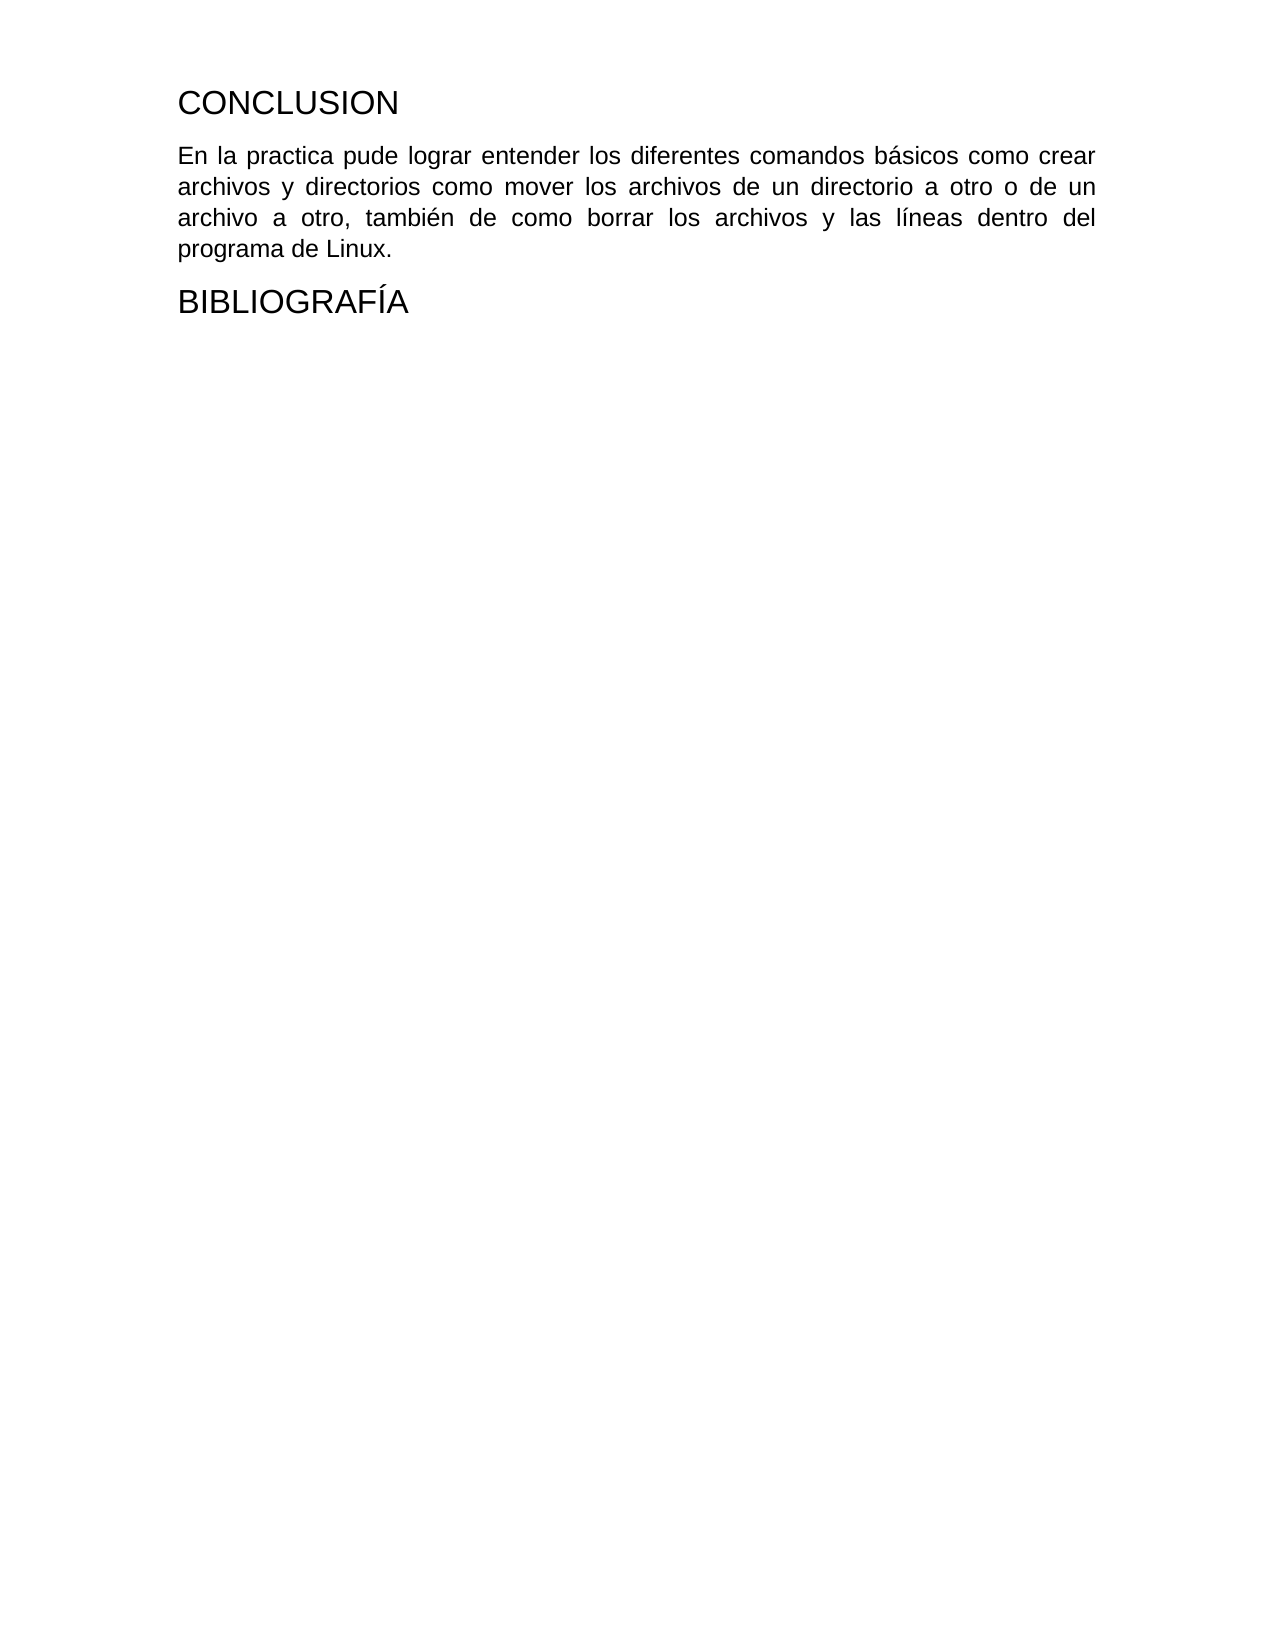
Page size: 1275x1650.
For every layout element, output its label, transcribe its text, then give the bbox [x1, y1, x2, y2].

text CONCLUSION [177, 83, 1098, 121]
text En la practica pude lograr entender los diferentes comandos básicos como crear archivos y directorios como mover los archivos de un directorio a otro o de un archivo a otro, también de como borrar los archivos y las líneas dentro del programa de Linux. [177, 141, 1098, 263]
text BIBLIOGRAFÍA [177, 282, 1098, 320]
